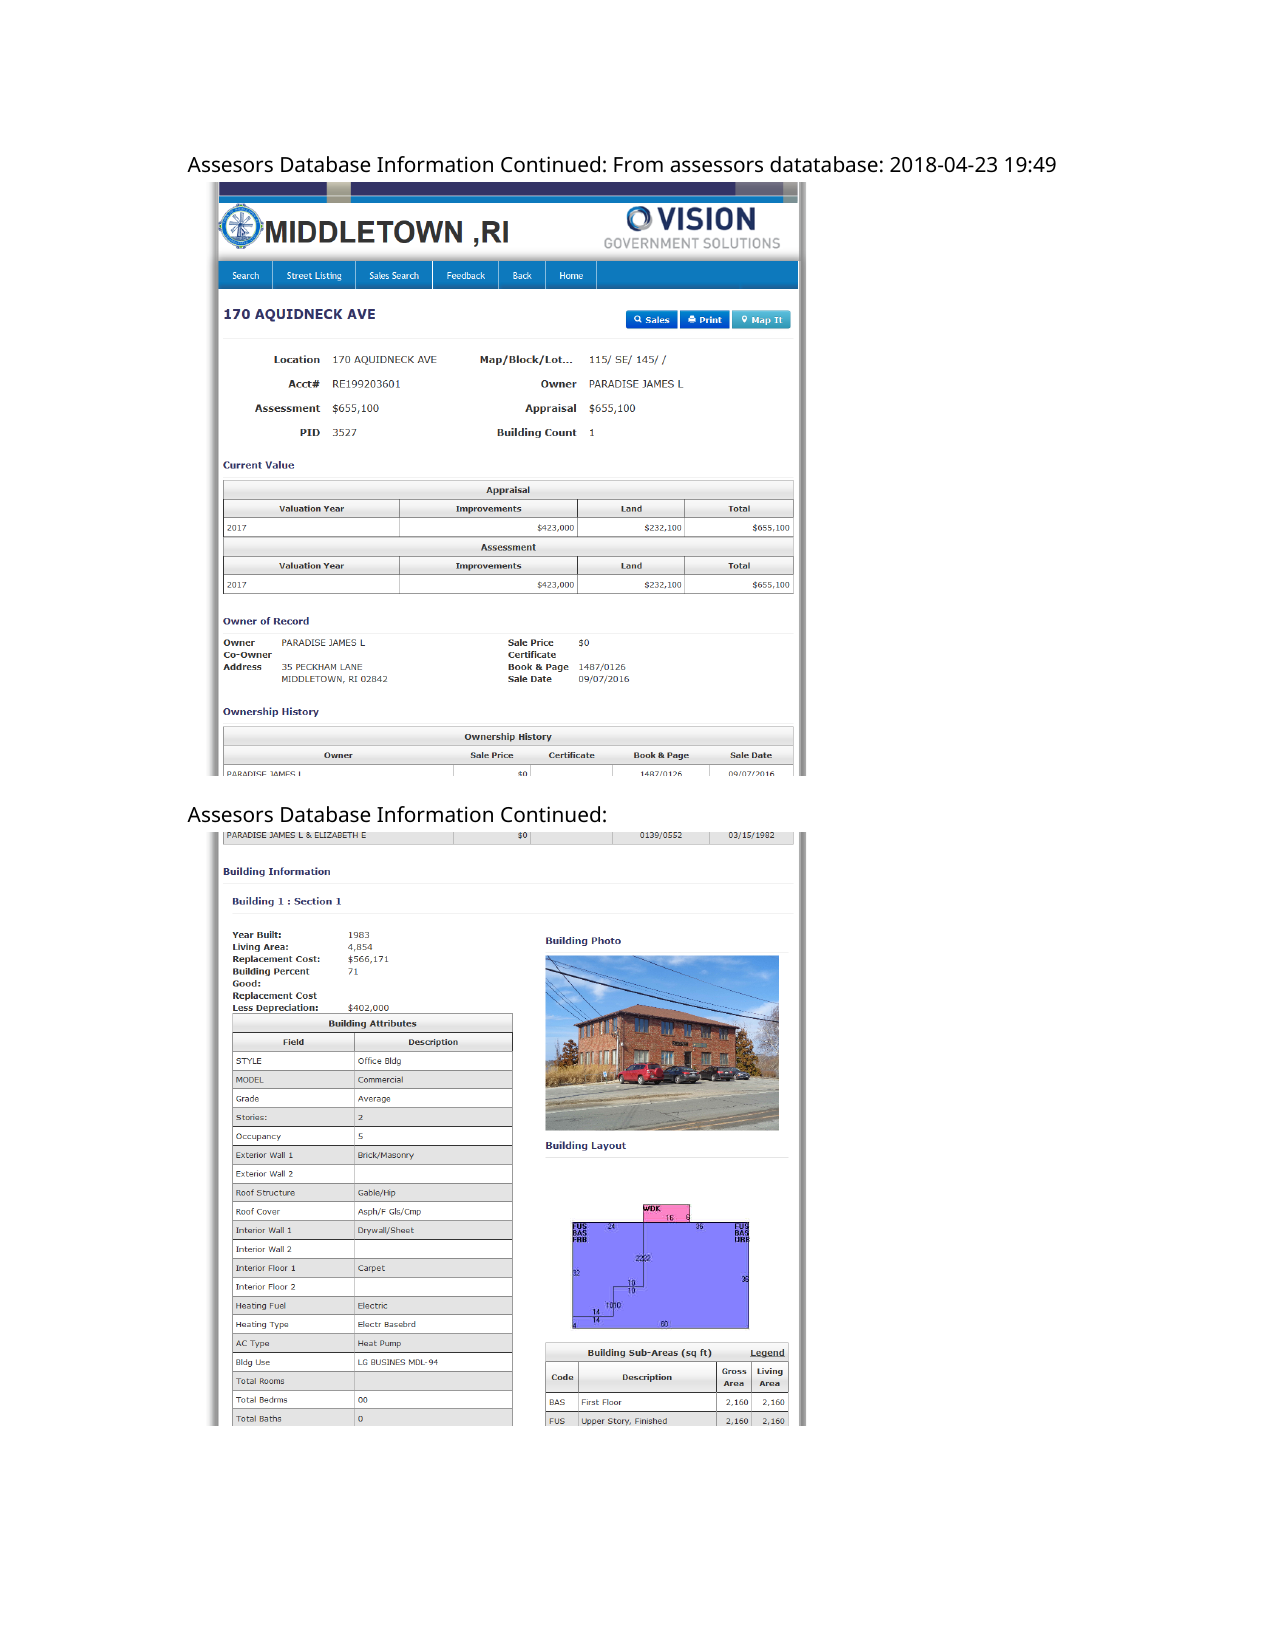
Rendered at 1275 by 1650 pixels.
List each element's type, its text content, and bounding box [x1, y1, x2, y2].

picture [206, 832, 807, 1426]
picture [206, 182, 807, 776]
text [187, 800, 1087, 1426]
